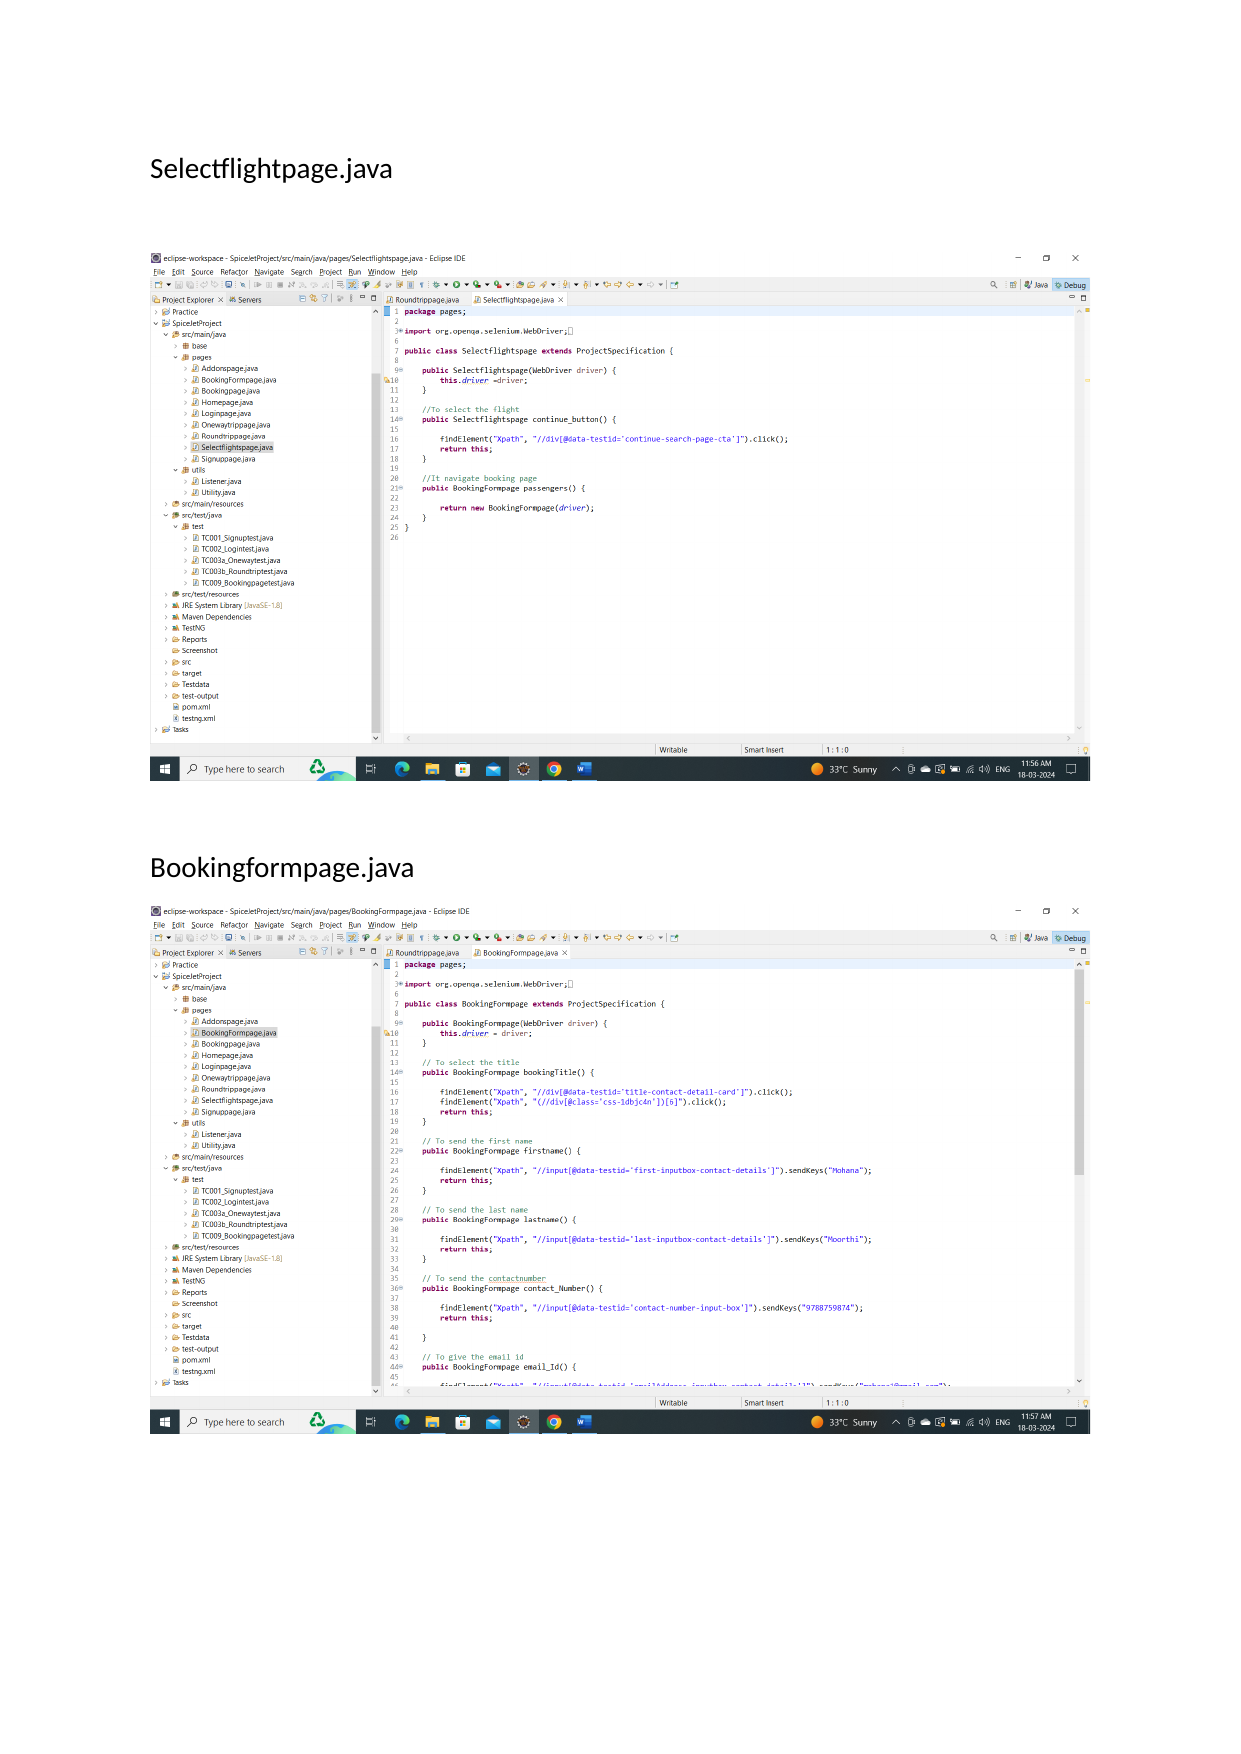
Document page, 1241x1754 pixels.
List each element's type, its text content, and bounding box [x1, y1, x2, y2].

text Bookingformpage.java [150, 849, 1090, 885]
text Selectflightpage.java [150, 150, 1090, 186]
picture [150, 252, 1091, 781]
picture [150, 904, 1091, 1434]
